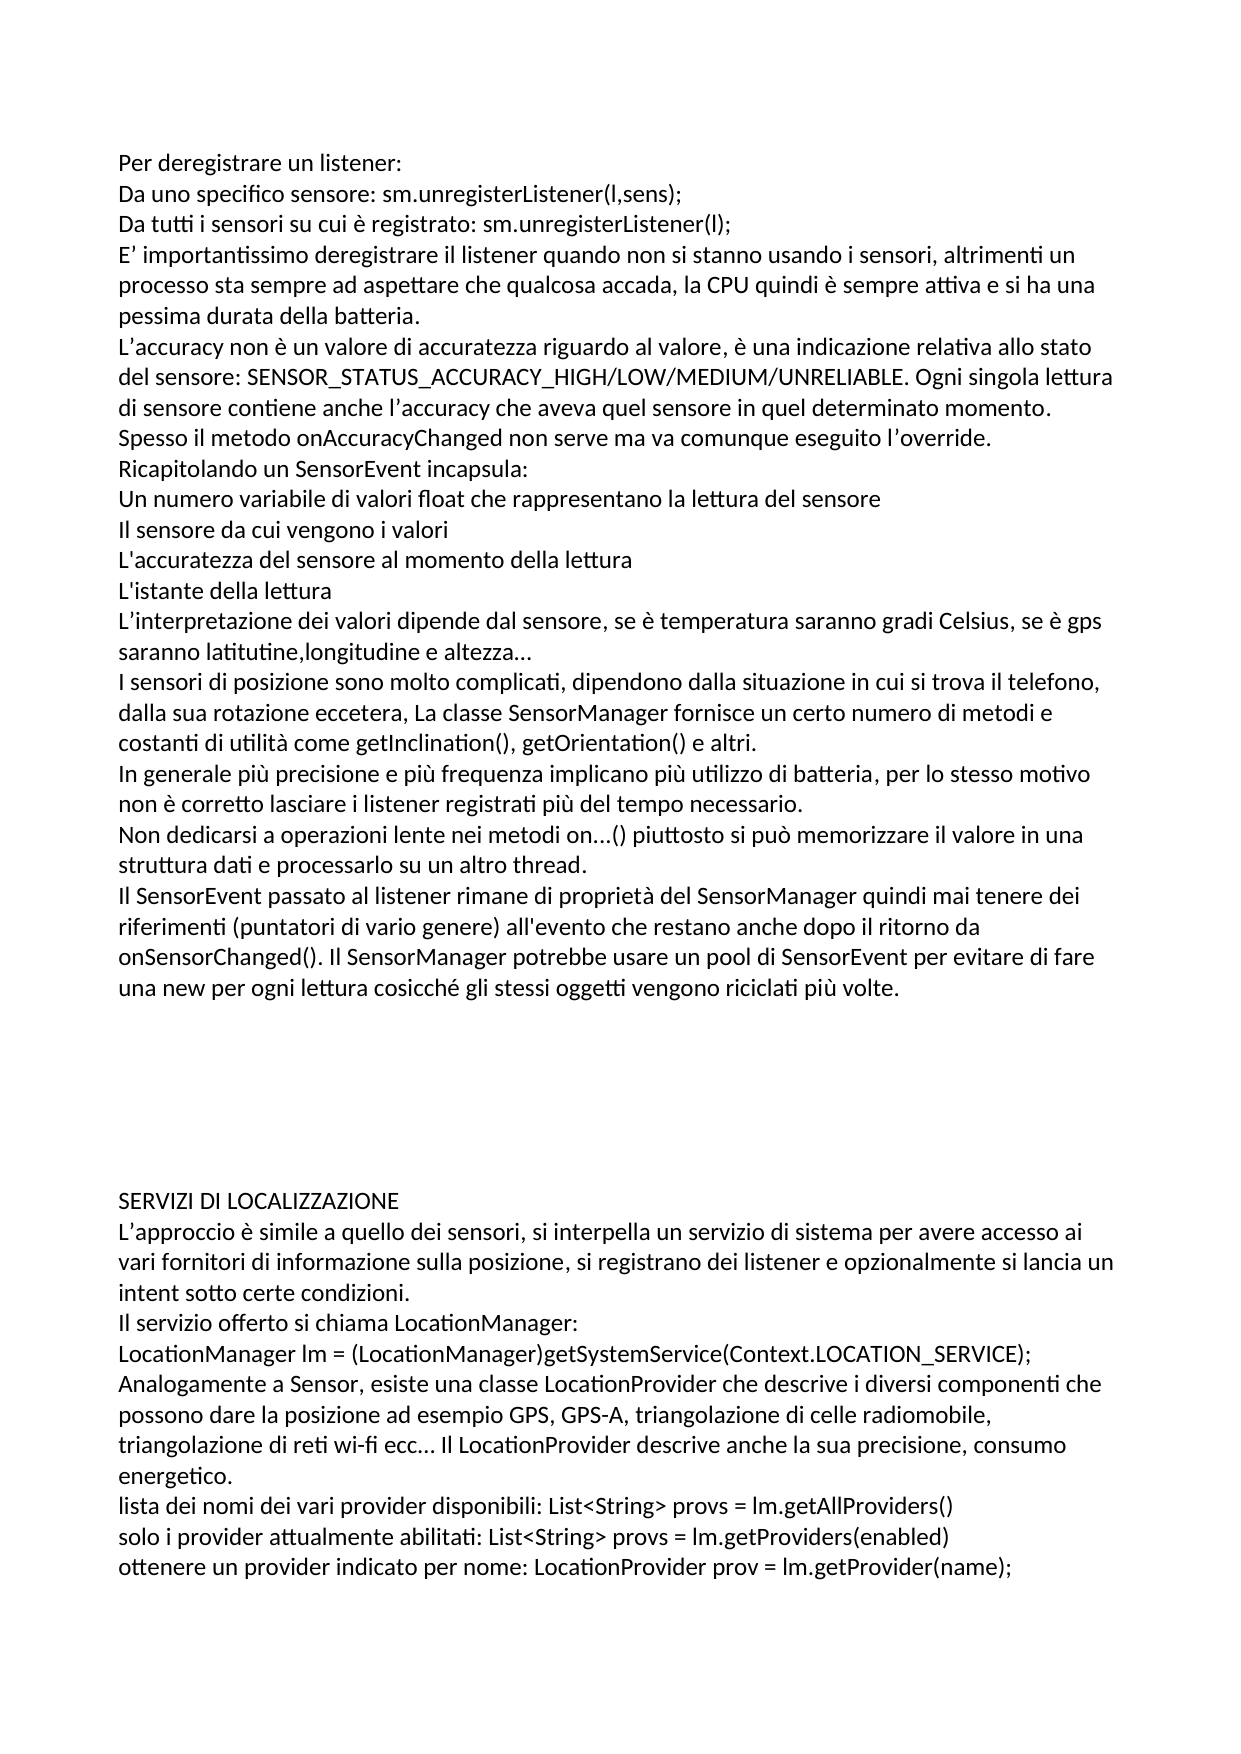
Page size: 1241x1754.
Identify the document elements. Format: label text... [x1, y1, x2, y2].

text LocationManager lm = (LocationManager)getSystemService(Context.LOCATION_SERVICE); [118, 1338, 1122, 1368]
text Da uno specifico sensore: sm.unregisterListener(l,sens); [118, 178, 1122, 209]
text SERVIZI DI LOCALIZZAZIONE [118, 1185, 1122, 1216]
text Il sensore da cui vengono i valori [118, 514, 1122, 544]
text solo i provider attualmente abilitati: List<String> provs = lm.getProviders(enabled) [118, 1521, 1122, 1552]
text E’ importantissimo deregistrare il listener quando non si stanno usando i sensori, altrimenti un processo sta sempre ad aspettare che qualcosa accada, la CPU quindi è sempre attiva e si ha una pessima durata della batteria. [118, 239, 1122, 331]
text L’accuracy non è un valore di accuratezza riguardo al valore, è una indicazione relativa allo stato del sensore: SENSOR_STATUS_ACCURACY_HIGH/LOW/MEDIUM/UNRELIABLE. Ogni singola lettura di sensore contiene anche l’accuracy che aveva quel sensore in quel determinato momento. Spesso il metodo onAccuracyChanged non serve ma va comunque eseguito l’override. [118, 331, 1122, 453]
text L'istante della lettura [118, 575, 1122, 605]
text In generale più precisione e più frequenza implicano più utilizzo di batteria, per lo stesso motivo non è corretto lasciare i listener registrati più del tempo necessario. [118, 758, 1122, 819]
text L'accuratezza del sensore al momento della lettura [118, 544, 1122, 575]
text lista dei nomi dei vari provider disponibili: List<String> provs = lm.getAllProviders() [118, 1491, 1122, 1521]
text I sensori di posizione sono molto complicati, dipendono dalla situazione in cui si trova il telefono, dalla sua rotazione eccetera, La classe SensorManager fornisce un certo numero di metodi e costanti di utilità come getInclination(), getOrientation() e altri. [118, 666, 1122, 758]
text Il SensorEvent passato al listener rimane di proprietà del SensorManager quindi mai tenere dei riferimenti (puntatori di vario genere) all'evento che restano anche dopo il ritorno da onSensorChanged(). Il SensorManager potrebbe usare un pool di SensorEvent per evitare di fare una new per ogni lettura cosicché gli stessi oggetti vengono riciclati più volte. [118, 880, 1122, 1002]
text L’approccio è simile a quello dei sensori, si interpella un servizio di sistema per avere accesso ai vari fornitori di informazione sulla posizione, si registrano dei listener e opzionalmente si lancia un intent sotto certe condizioni. [118, 1216, 1122, 1307]
text Ricapitolando un SensorEvent incapsula: [118, 453, 1122, 483]
text L’interpretazione dei valori dipende dal sensore, se è temperatura saranno gradi Celsius, se è gps saranno latitutine,longitudine e altezza… [118, 605, 1122, 666]
text Analogamente a Sensor, esiste una classe LocationProvider che descrive i diversi componenti che possono dare la posizione ad esempio GPS, GPS-A, triangolazione di celle radiomobile, triangolazione di reti wi-fi ecc… Il LocationProvider descrive anche la sua precisione, consumo energetico. [118, 1368, 1122, 1491]
text Il servizio offerto si chiama LocationManager: [118, 1307, 1122, 1338]
text ottenere un provider indicato per nome: LocationProvider prov = lm.getProvider(name); [118, 1552, 1122, 1582]
text Non dedicarsi a operazioni lente nei metodi on...() piuttosto si può memorizzare il valore in una struttura dati e processarlo su un altro thread. [118, 819, 1122, 880]
text Un numero variabile di valori float che rappresentano la lettura del sensore [118, 483, 1122, 514]
text Da tutti i sensori su cui è registrato: sm.unregisterListener(l); [118, 209, 1122, 239]
text Per deregistrare un listener: [118, 148, 1122, 178]
